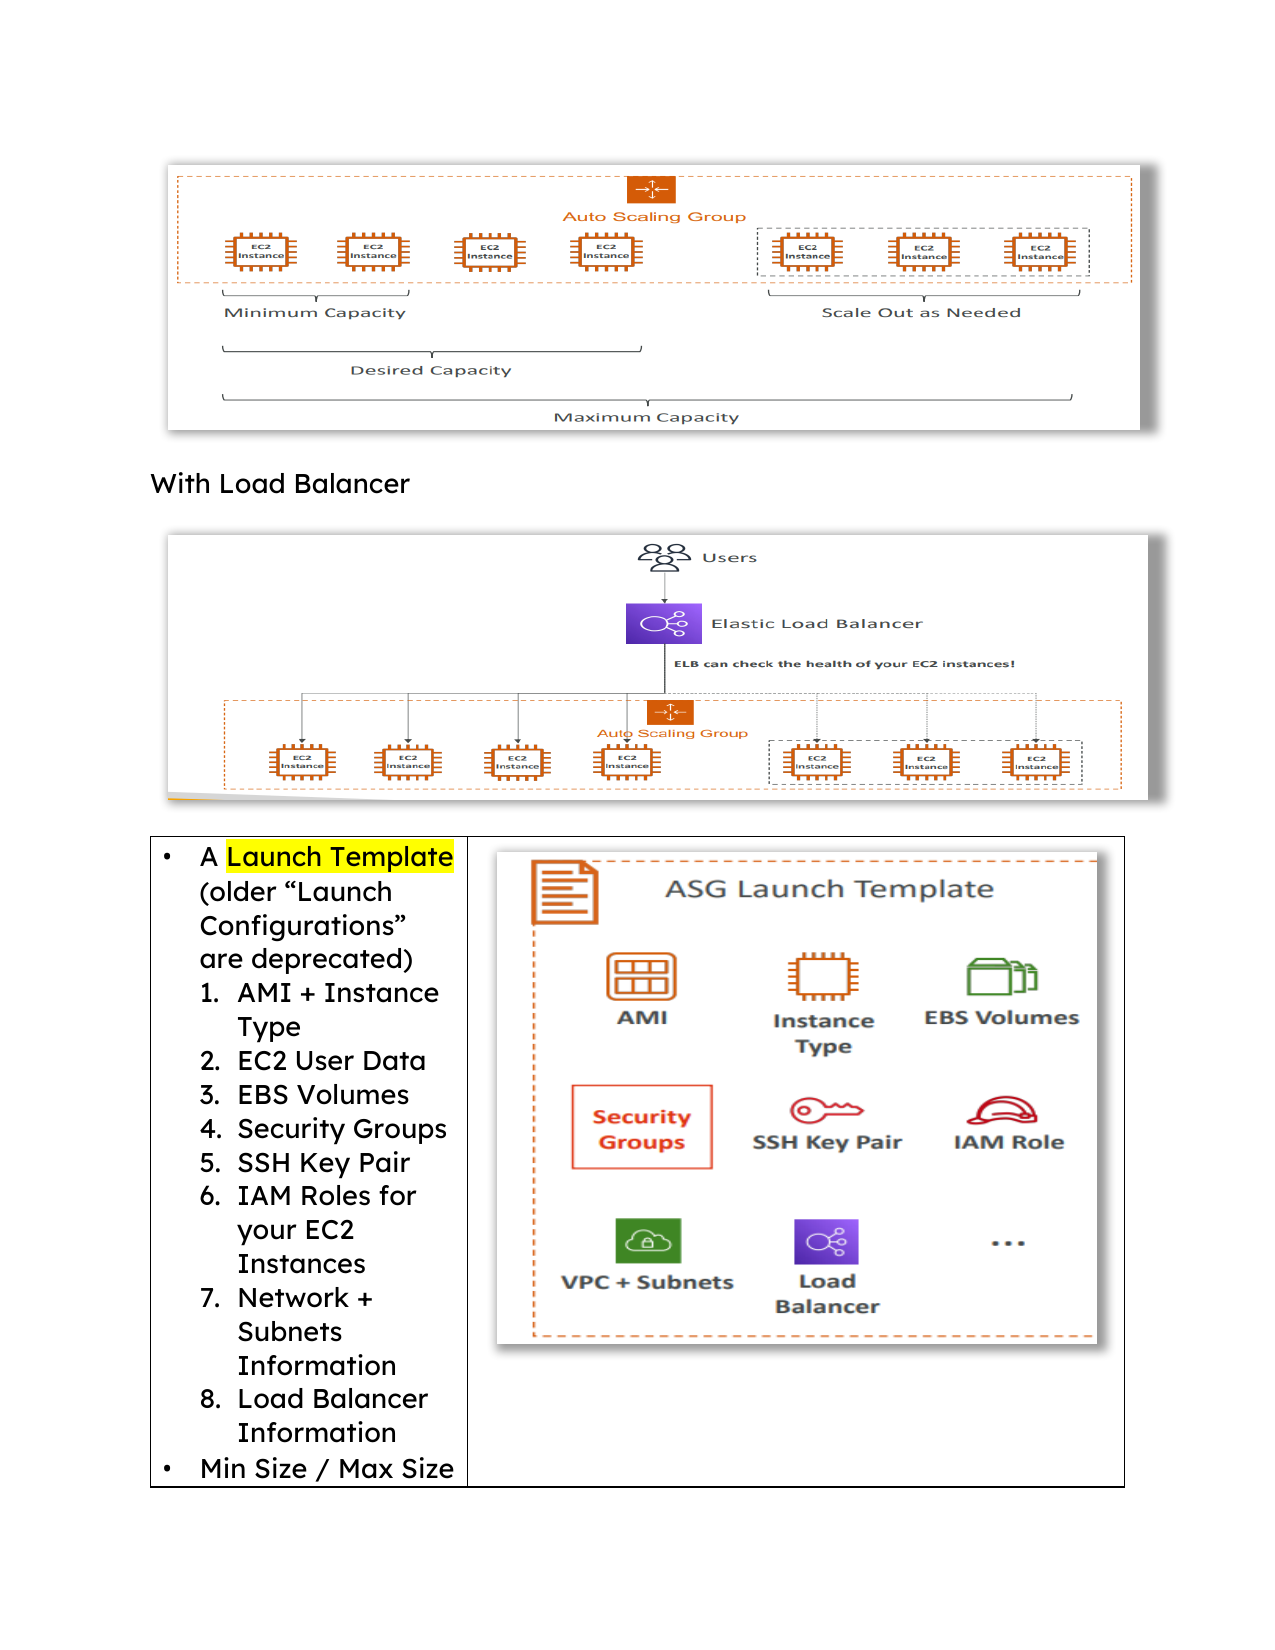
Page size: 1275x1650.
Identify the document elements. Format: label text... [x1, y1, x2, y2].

picture [168, 165, 1140, 430]
picture [497, 852, 1097, 1344]
picture [168, 535, 1148, 800]
text With Load Balancer [150, 466, 1125, 500]
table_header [151, 837, 467, 1486]
table_header [468, 837, 1124, 1486]
